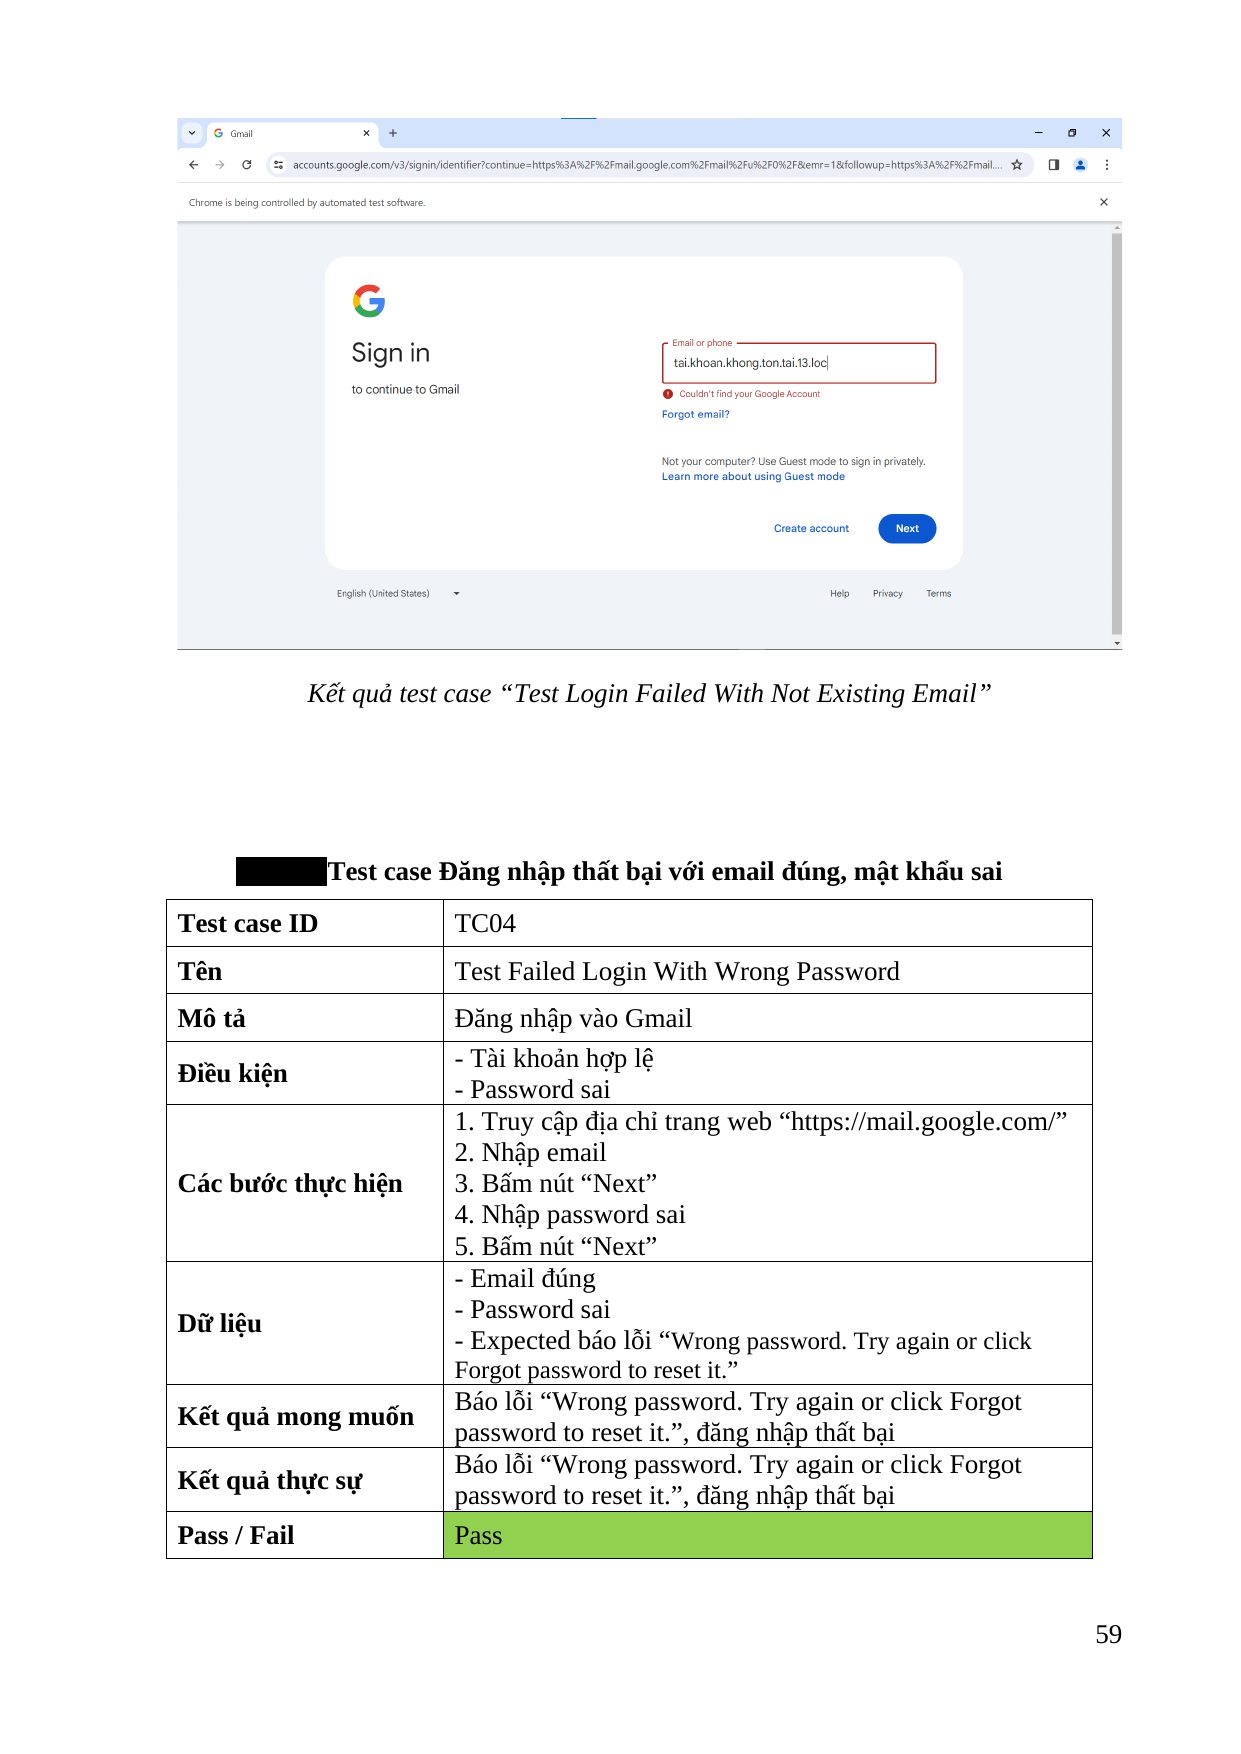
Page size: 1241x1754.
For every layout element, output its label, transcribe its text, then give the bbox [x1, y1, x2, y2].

table_cell Mô tả [167, 994, 443, 1041]
table_cell 1. Truy cập địa chỉ trang web “https://mail.google.com/” 2. Nhập email 3. Bấm nút “Next” 4. Nhập password sai 5. Bấm nút “Next” [444, 1105, 1092, 1261]
table_header Test case ID [167, 900, 443, 946]
table_cell Pass / Fail [167, 1512, 443, 1558]
subtitle Test case Đăng nhập thất bại với email đúng, mật khẩu sai [236, 855, 1122, 886]
table_header TC04 [444, 900, 1092, 946]
table_cell Pass [444, 1512, 1092, 1558]
text Kết quả test case “Test Login Failed With Not Existing Email” [177, 678, 1122, 709]
table_cell Tên [167, 947, 443, 993]
table_cell Đăng nhập vào Gmail [444, 994, 1092, 1041]
table_cell - Tài khoản hợp lệ - Password sai [444, 1042, 1092, 1104]
table_cell Kết quả mong muốn [167, 1385, 443, 1447]
table_cell Test Failed Login With Wrong Password [444, 947, 1092, 993]
table_cell Điều kiện [167, 1042, 443, 1104]
table_cell Báo lỗi “Wrong password. Try again or click Forgot password to reset it.”, đăng nhập thất bại [444, 1385, 1092, 1447]
table_cell Các bước thực hiện [167, 1105, 443, 1261]
table_cell Kết quả thực sự [167, 1448, 443, 1511]
table_cell Báo lỗi “Wrong password. Try again or click Forgot password to reset it.”, đăng nhập thất bại [444, 1448, 1092, 1511]
picture [177, 118, 1123, 650]
table_cell Dữ liệu [167, 1262, 443, 1384]
table_cell - Email đúng - Password sai - Expected báo lỗi “Wrong password. Try again or click Forgot password to reset it.” [444, 1262, 1092, 1384]
